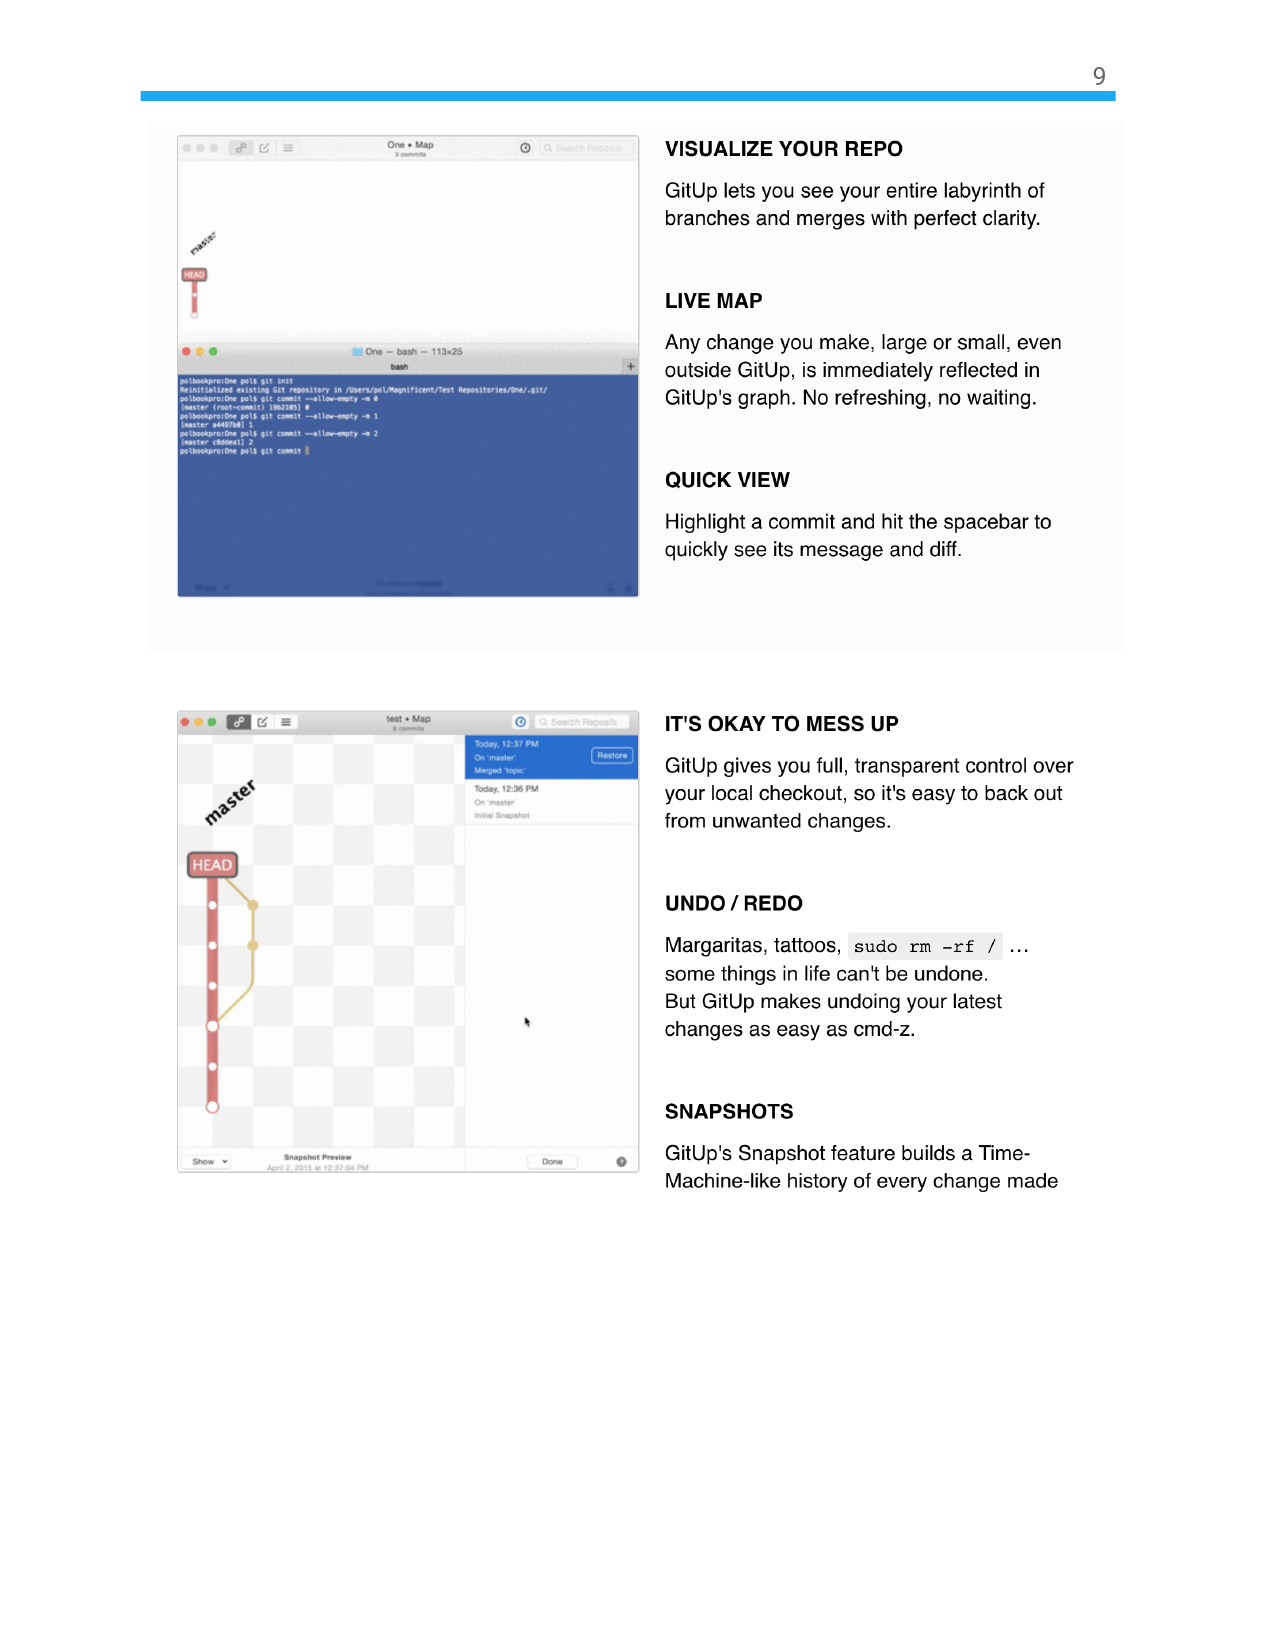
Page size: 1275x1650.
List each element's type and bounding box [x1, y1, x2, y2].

picture [150, 121, 1125, 1192]
picture [140, 91, 1116, 101]
